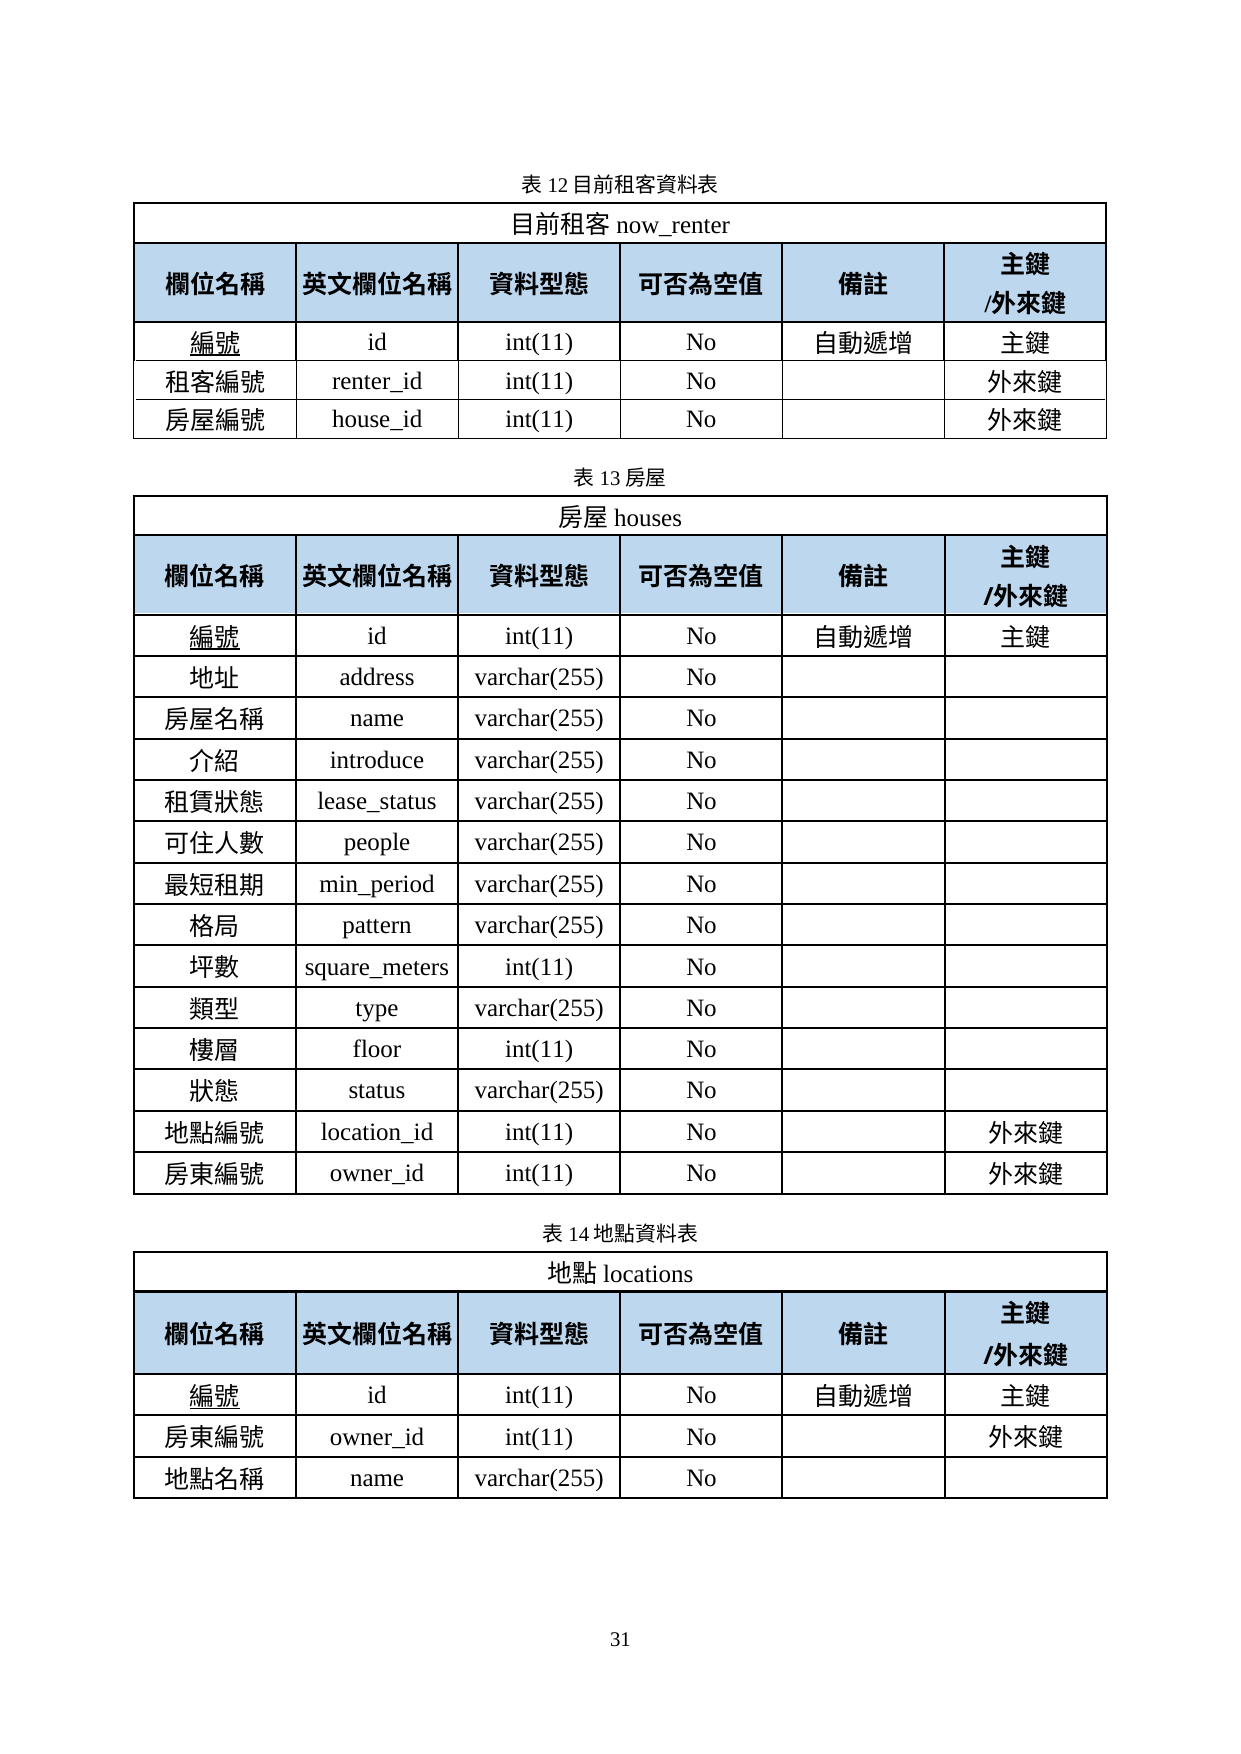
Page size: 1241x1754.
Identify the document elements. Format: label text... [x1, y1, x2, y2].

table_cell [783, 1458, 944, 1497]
table_cell [783, 864, 944, 903]
table_cell varchar(255) [459, 1070, 619, 1110]
text 表 13 房屋 [187, 457, 1053, 495]
table_cell int(11) [459, 1112, 619, 1151]
table_cell renter_id [297, 361, 458, 399]
table_cell owner_id [297, 1153, 457, 1192]
table_cell int(11) [459, 361, 620, 399]
table_cell [946, 698, 1106, 737]
table_cell 主鍵 [946, 536, 1106, 574]
table_cell [783, 1416, 944, 1456]
table_cell [783, 946, 944, 986]
table_cell [783, 1153, 944, 1192]
table_cell varchar(255) [459, 988, 619, 1027]
table_cell 英文欄位名稱 [297, 1293, 457, 1373]
table_cell 編號 [135, 323, 295, 360]
table_cell 英文欄位名稱 [297, 244, 457, 321]
table_cell varchar(255) [459, 740, 619, 779]
table_cell 英文欄位名稱 [297, 536, 457, 613]
table_cell 欄位名稱 [135, 244, 295, 321]
table_cell house_id [297, 400, 458, 437]
table_cell 自動遞增 [783, 616, 944, 655]
table_cell 類型 [135, 988, 295, 1027]
table_cell /外來鍵 [945, 281, 1105, 321]
table_cell 地點編號 [135, 1112, 295, 1151]
table_cell lease_status [297, 781, 457, 820]
table_cell 編號 [135, 616, 295, 655]
table_cell [946, 946, 1106, 986]
text 表 14 地點資料表 [187, 1213, 1053, 1251]
table_cell pattern [297, 905, 457, 944]
table_cell 主鍵 [945, 244, 1105, 281]
table_cell [783, 361, 944, 399]
table_cell [946, 1070, 1106, 1110]
table_cell int(11) [459, 1153, 619, 1192]
table_cell floor [297, 1029, 457, 1068]
table_cell square_meters [297, 946, 457, 986]
table_cell id [297, 323, 457, 360]
table_cell [946, 905, 1106, 944]
table_cell 主鍵 [946, 616, 1106, 655]
table_cell No [621, 616, 781, 655]
table_cell [946, 822, 1106, 862]
table_cell 備註 [783, 244, 943, 321]
table_cell 編號 [135, 1375, 295, 1414]
table_cell No [621, 864, 781, 903]
table_cell int(11) [459, 323, 619, 360]
table_cell introduce [297, 740, 457, 779]
table_cell No [621, 361, 782, 399]
table_cell 備註 [783, 536, 944, 613]
table_cell int(11) [459, 1416, 619, 1456]
text 表 12 目前租客資料表 [187, 164, 1053, 202]
table_cell [783, 698, 944, 737]
table_cell int(11) [459, 616, 619, 655]
table_cell 房屋名稱 [135, 698, 295, 737]
table_cell name [297, 698, 457, 737]
table_cell 可否為空值 [621, 536, 781, 613]
table_cell No [621, 740, 781, 779]
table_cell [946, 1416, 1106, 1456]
table_cell [946, 740, 1106, 779]
table_cell No [621, 1112, 781, 1151]
table_cell No [621, 698, 781, 737]
table_cell 可否為空值 [621, 244, 781, 321]
table_cell 租客編號 [134, 361, 296, 399]
table_cell No [621, 905, 781, 944]
table_cell type [297, 988, 457, 1027]
table_cell 可否為空值 [621, 1293, 781, 1373]
table_cell 資料型態 [459, 1293, 619, 1373]
table_cell [783, 822, 944, 862]
table_cell [783, 400, 944, 437]
table_header 地點 locations [135, 1253, 1106, 1290]
table_cell varchar(255) [459, 905, 619, 944]
table_header 房屋 houses [135, 497, 1106, 534]
table_cell status [297, 1070, 457, 1110]
table_cell 外來鍵 [946, 1112, 1106, 1151]
table_cell 備註 [783, 1293, 944, 1373]
table_cell location_id [297, 1112, 457, 1151]
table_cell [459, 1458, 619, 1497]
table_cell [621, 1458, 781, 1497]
table_cell [783, 988, 944, 1027]
table_cell [946, 864, 1106, 903]
table_cell int(11) [459, 946, 619, 986]
table_cell 地址 [135, 657, 295, 696]
table_cell /外來鍵 [946, 574, 1106, 613]
table_cell 主鍵 [945, 323, 1105, 360]
table_cell [783, 1070, 944, 1110]
table_cell [783, 657, 944, 696]
table_cell 欄位名稱 [135, 1293, 295, 1373]
table_cell No [621, 822, 781, 862]
table_cell id [297, 616, 457, 655]
table_cell 主鍵 [946, 1293, 1106, 1332]
table_cell 坪數 [135, 946, 295, 986]
table_cell [946, 1029, 1106, 1068]
table_cell int(11) [459, 400, 620, 437]
table_cell No [621, 988, 781, 1027]
table_cell No [621, 946, 781, 986]
table_cell 主鍵 [946, 1375, 1106, 1414]
table_cell address [297, 657, 457, 696]
table_cell No [621, 1375, 781, 1414]
table_cell 房東編號 [135, 1416, 295, 1456]
table_cell 外來鍵 [945, 361, 1106, 399]
table_cell [783, 740, 944, 779]
table_cell No [621, 1153, 781, 1192]
table_cell [946, 781, 1106, 820]
table_cell No [621, 781, 781, 820]
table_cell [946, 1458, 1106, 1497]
table_cell int(11) [459, 1375, 619, 1414]
table_cell No [621, 323, 781, 360]
table_cell varchar(255) [459, 822, 619, 862]
table_cell /外來鍵 [946, 1332, 1106, 1373]
table_cell 最短租期 [135, 864, 295, 903]
table_cell min_period [297, 864, 457, 903]
table_cell [783, 1029, 944, 1068]
table_cell 欄位名稱 [135, 536, 295, 613]
table_cell people [297, 822, 457, 862]
table_header 目前租客 now_renter [135, 204, 1105, 242]
table_cell varchar(255) [459, 781, 619, 820]
table_cell No [621, 400, 782, 437]
table_cell 外來鍵 [945, 399, 1106, 437]
table_cell [946, 988, 1106, 1027]
table_cell 外來鍵 [946, 1153, 1106, 1192]
table_cell 租賃狀態 [135, 781, 295, 820]
table_cell 介紹 [135, 740, 295, 779]
table_cell [783, 905, 944, 944]
table_cell 資料型態 [459, 244, 619, 321]
table_cell No [621, 1416, 781, 1456]
table_cell 資料型態 [459, 536, 619, 613]
table_cell No [621, 657, 781, 696]
table_cell 格局 [135, 905, 295, 944]
table_cell 房屋編號 [134, 399, 296, 437]
table_cell 房東編號 [135, 1153, 295, 1192]
table_cell [783, 781, 944, 820]
table_cell [783, 1112, 944, 1151]
table_cell varchar(255) [459, 698, 619, 737]
table_cell No [621, 1070, 781, 1110]
table_cell 自動遞增 [783, 1375, 944, 1414]
table_cell No [621, 1029, 781, 1068]
table_cell 可住人數 [135, 822, 295, 862]
table_cell 狀態 [135, 1070, 295, 1110]
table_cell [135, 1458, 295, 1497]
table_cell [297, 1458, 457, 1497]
table_cell 自動遞增 [783, 323, 943, 360]
table_cell [946, 657, 1106, 696]
table_cell 樓層 [135, 1029, 295, 1068]
table_cell owner_id [297, 1416, 457, 1456]
table_cell int(11) [459, 1029, 619, 1068]
table_cell varchar(255) [459, 864, 619, 903]
table_cell id [297, 1375, 457, 1414]
table_cell varchar(255) [459, 657, 619, 696]
